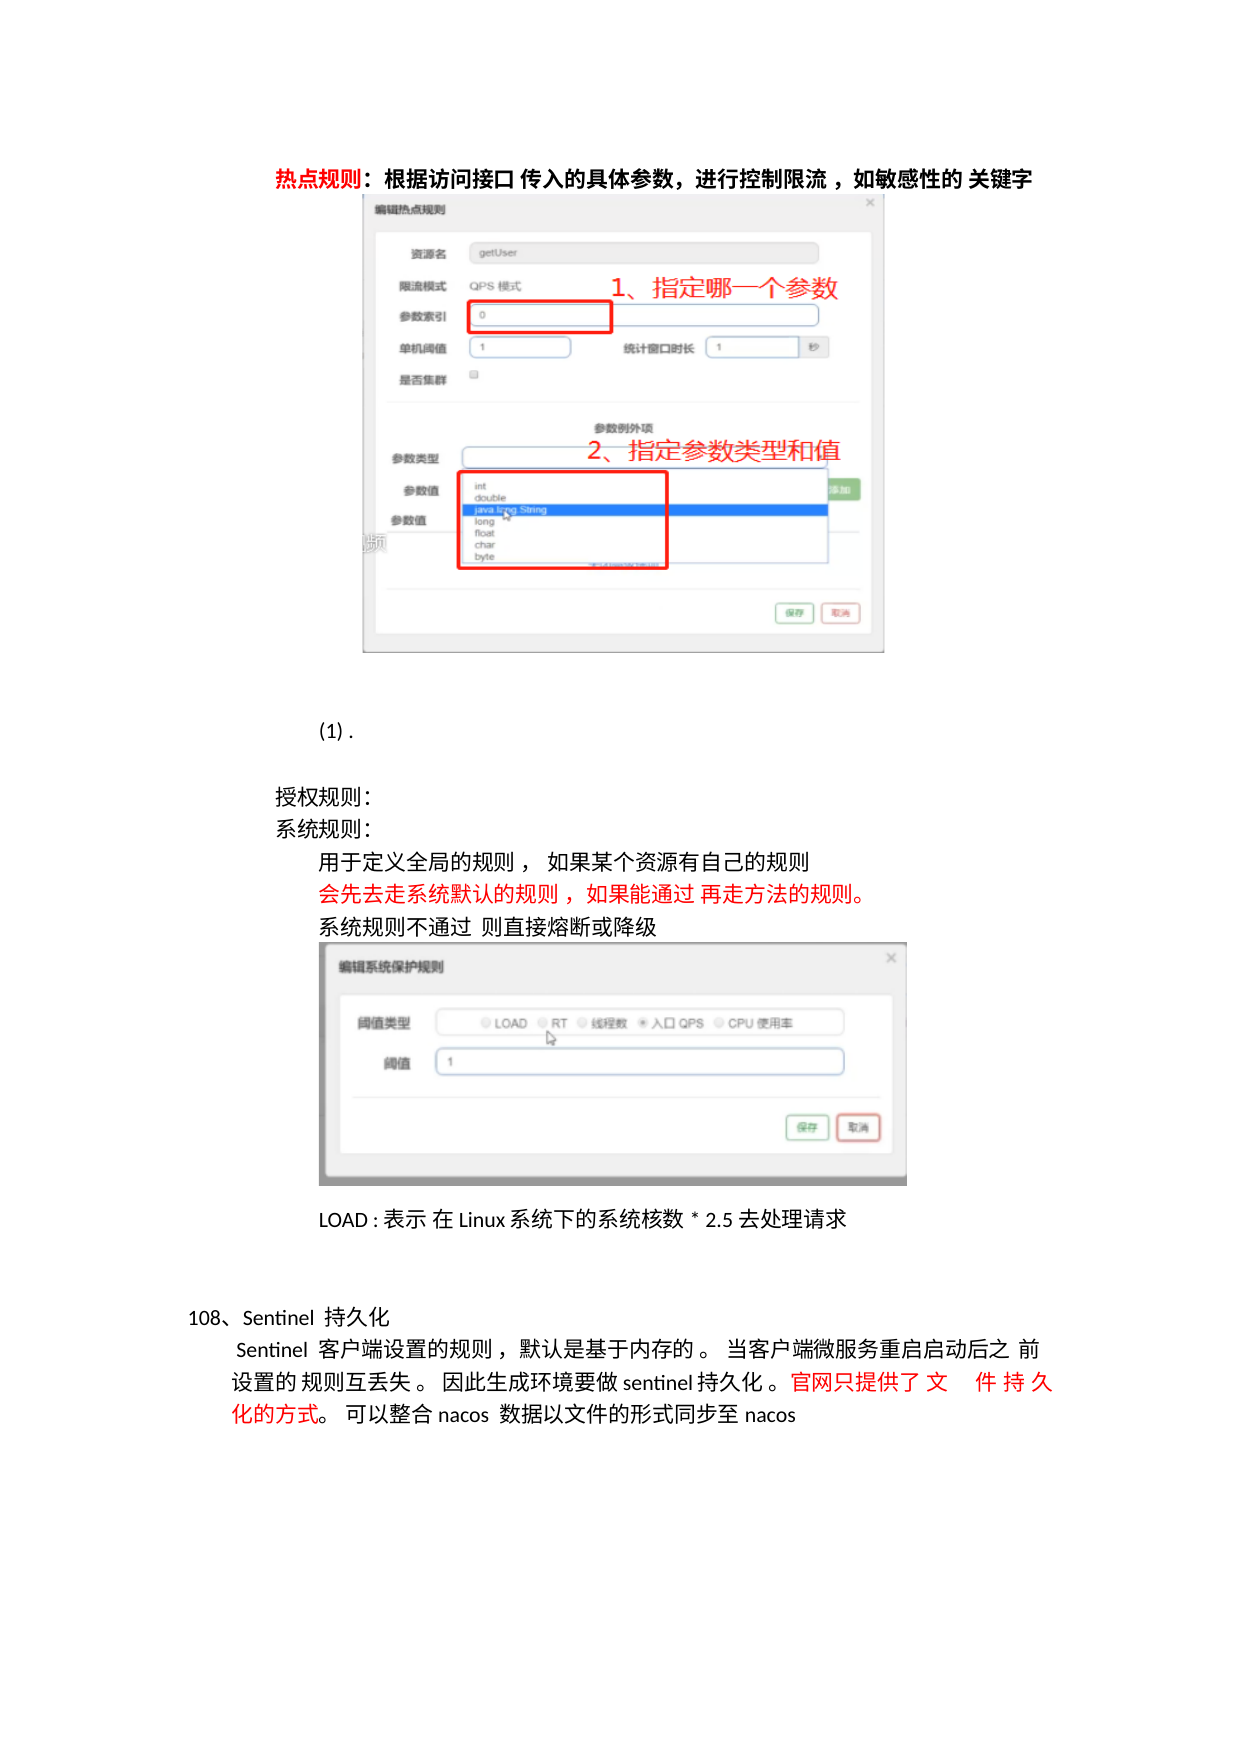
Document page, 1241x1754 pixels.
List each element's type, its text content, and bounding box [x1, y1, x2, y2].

list 热点规则：根据访问接口 传入的具体参数，进行控制限流 ，如敏感性的 关键字 [231, 162, 1053, 194]
picture [318, 942, 907, 1186]
list 会先去走系统默认的规则 ，如果能通过 再走方法的规则。 [187, 877, 1053, 909]
list 系统规则不通过 则直接熔断或降级 [187, 909, 1053, 942]
list 授权规则： [231, 779, 1053, 812]
list LOAD : 表示 在Linux系统下的系统核数 * 2.5 去处理请求 [275, 1202, 1053, 1234]
list 用于定义全局的规则 ， 如果某个资源有自己的规则 [187, 844, 1053, 877]
list Sentinel 持久化 [187, 1299, 1053, 1332]
list . [275, 714, 1053, 747]
list Sentinel 客户端设置的规则 ，默认是基于内存的 。 当客户端微服务重启启动后之 前设置的 规则互丢失 。 因此生成环境要做 sentinel持久化 。官网只提供了 文 件持久化的方式。 可以整合 nacos 数据以文件的形式同步至 nacos [231, 1332, 1053, 1429]
list 系统规则： [231, 812, 1053, 844]
picture [362, 194, 885, 653]
